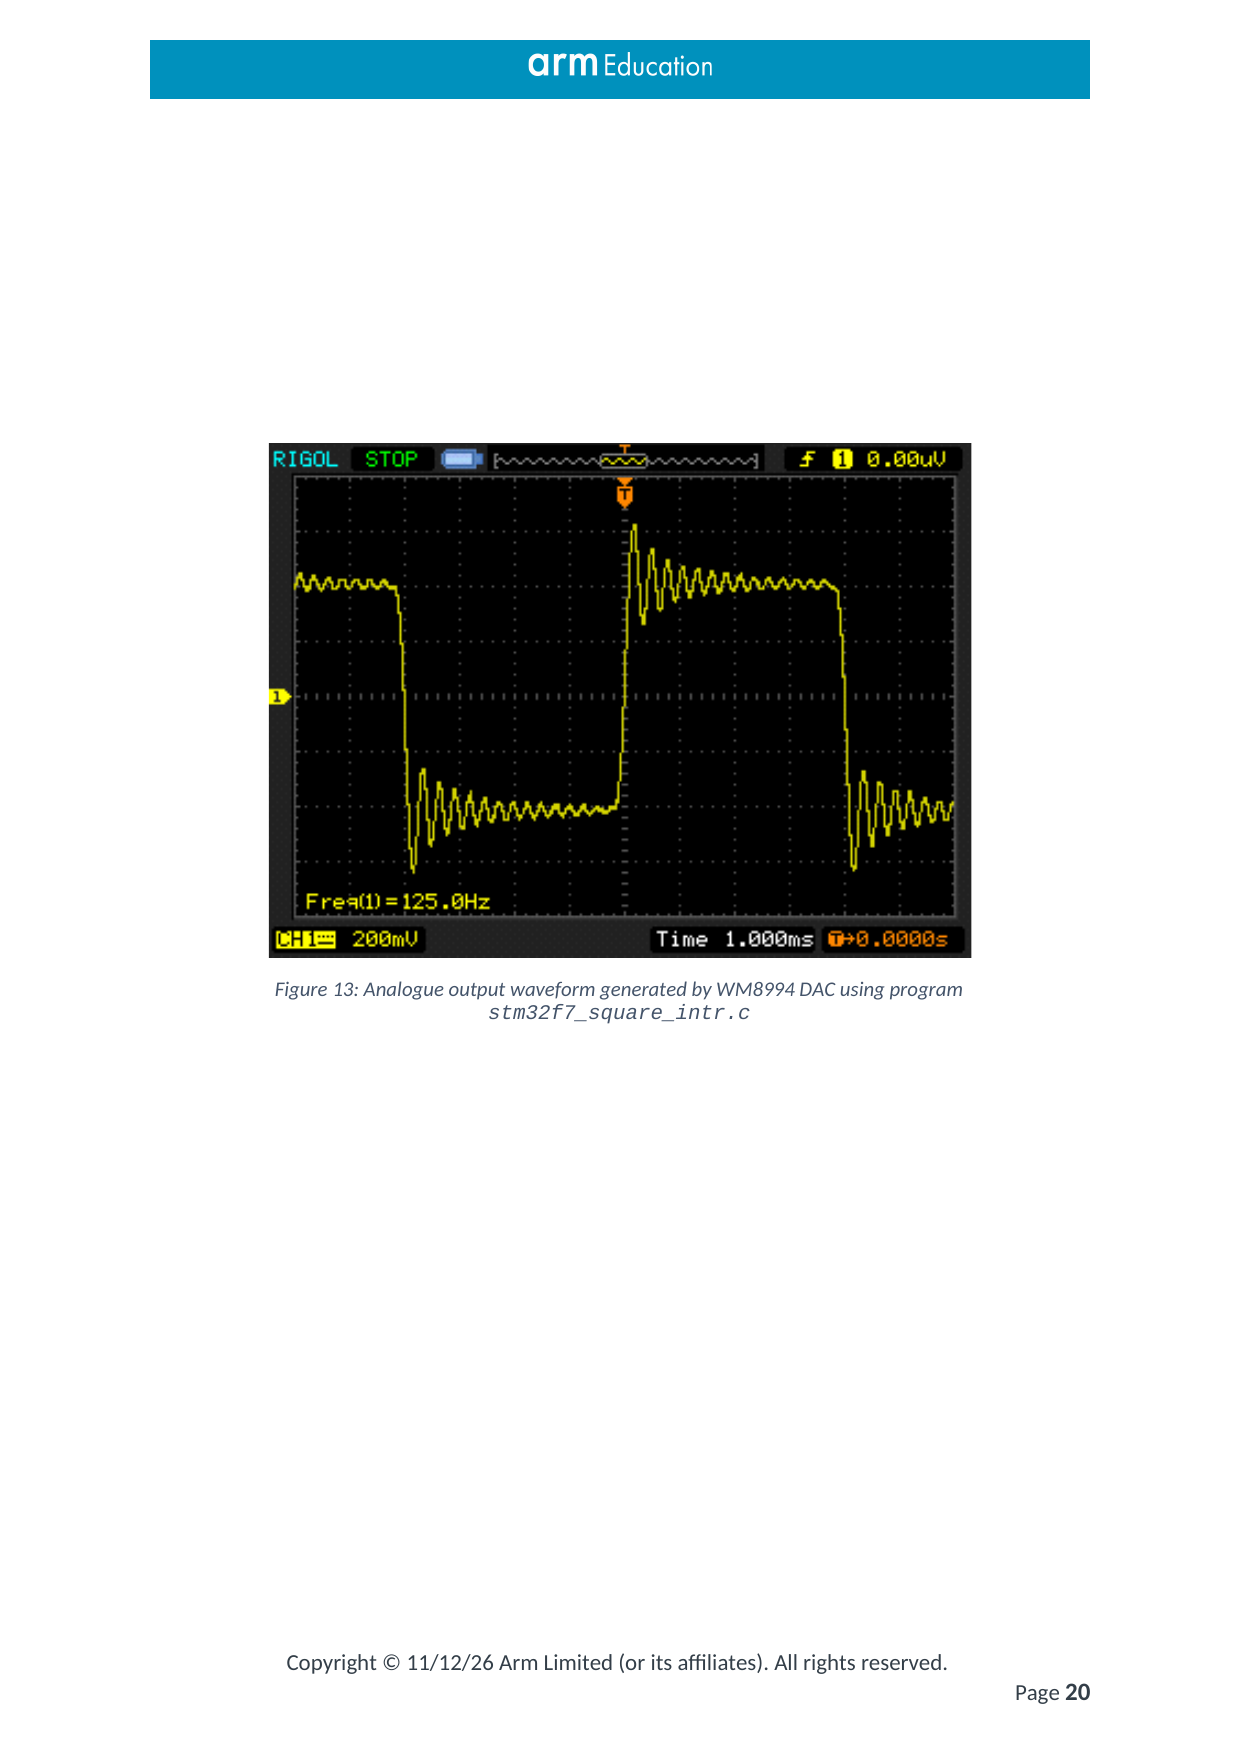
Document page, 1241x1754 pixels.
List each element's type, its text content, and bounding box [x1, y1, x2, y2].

picture [675, 58, 679, 75]
picture [554, 54, 566, 75]
picture [529, 54, 548, 75]
text Figure 13: Analogue output waveform generated by WM8994 DAC using program stm32f7_square_intr.c [150, 977, 1090, 1026]
picture [606, 55, 615, 75]
picture [268, 443, 972, 958]
picture [570, 54, 597, 75]
